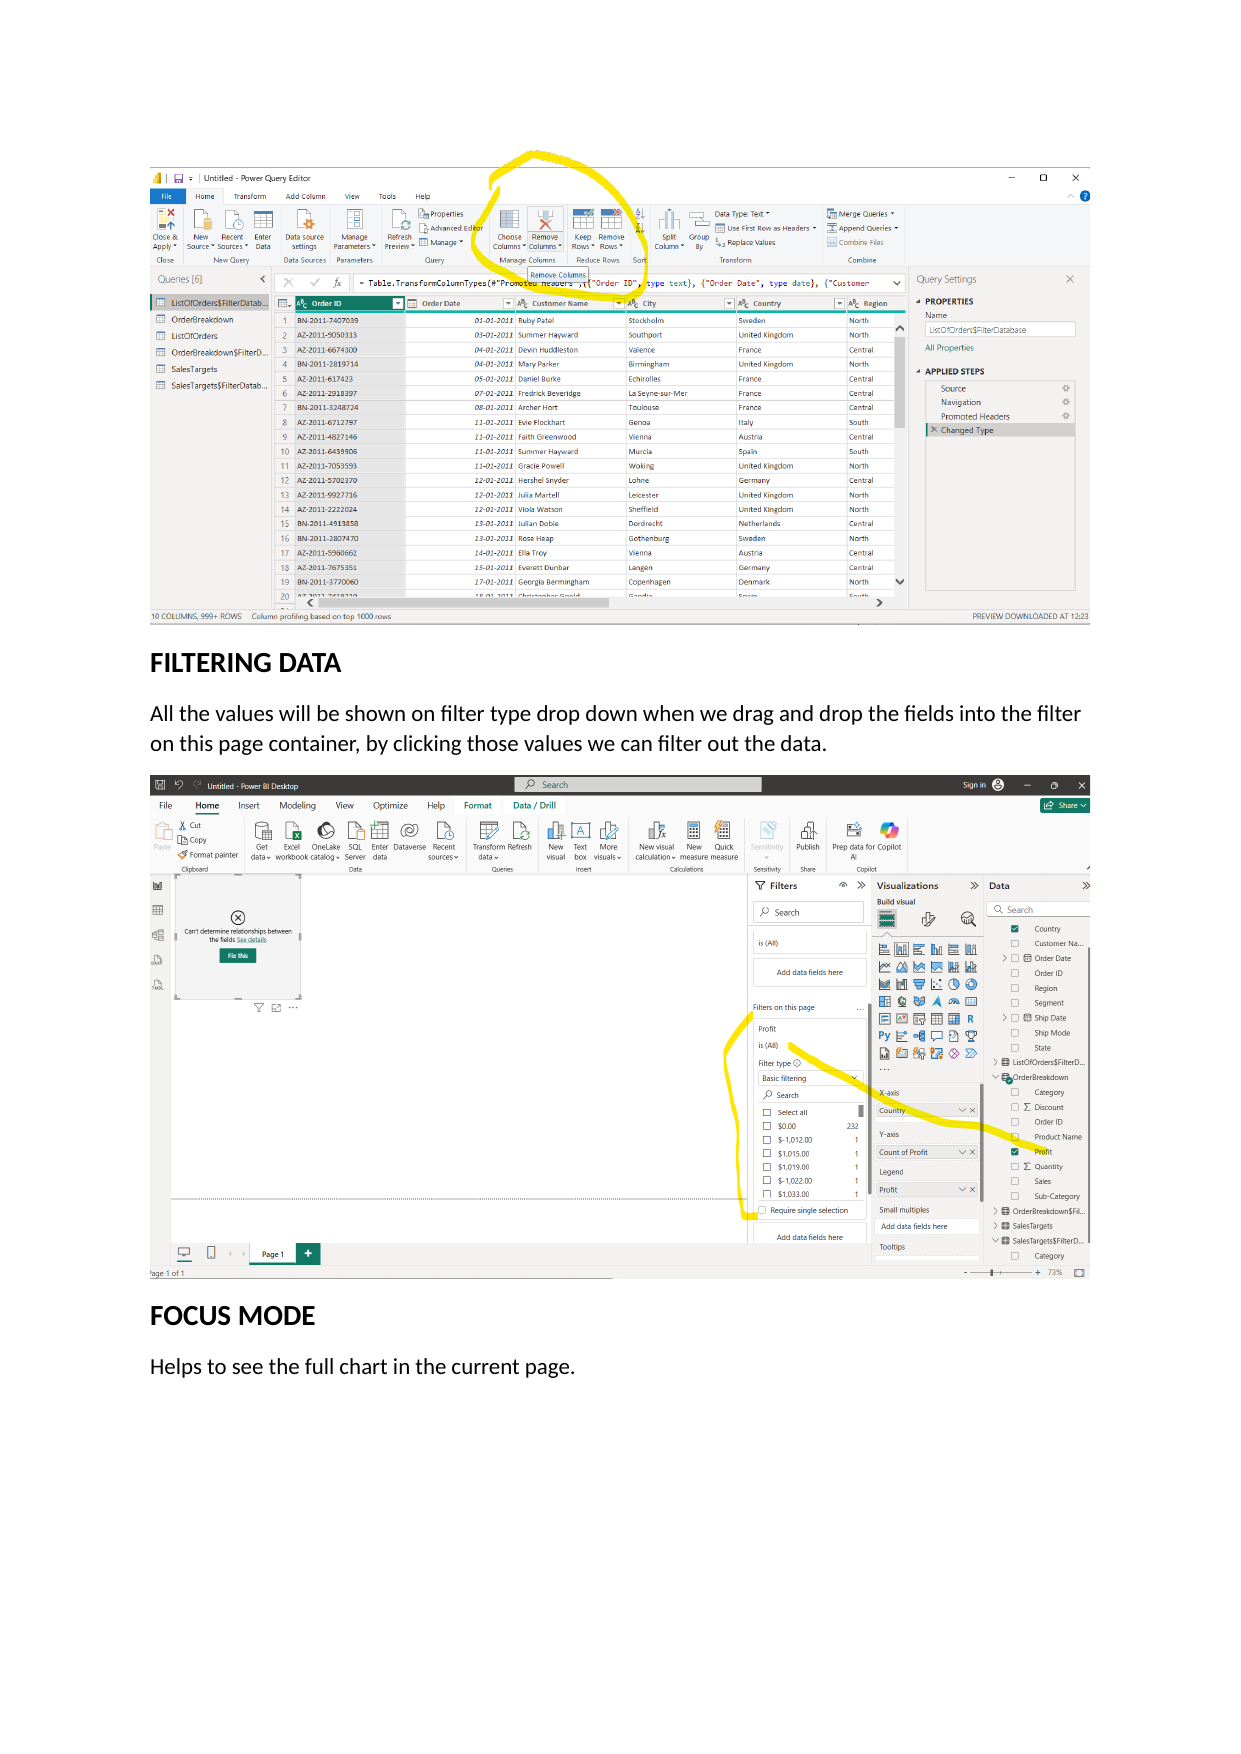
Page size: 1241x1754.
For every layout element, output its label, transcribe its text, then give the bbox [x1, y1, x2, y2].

text All the values will be shown on filter type drop down when we drag and drop the fields into the filter on this page container, by clicking those values we can filter out the data. [150, 699, 1090, 757]
picture [150, 775, 1091, 1279]
text FILTERING DATA [150, 644, 1090, 679]
text Helps to see the full chart in the current page. [150, 1352, 1090, 1381]
picture [150, 150, 1091, 625]
text FOCUS MODE [150, 1297, 1090, 1333]
